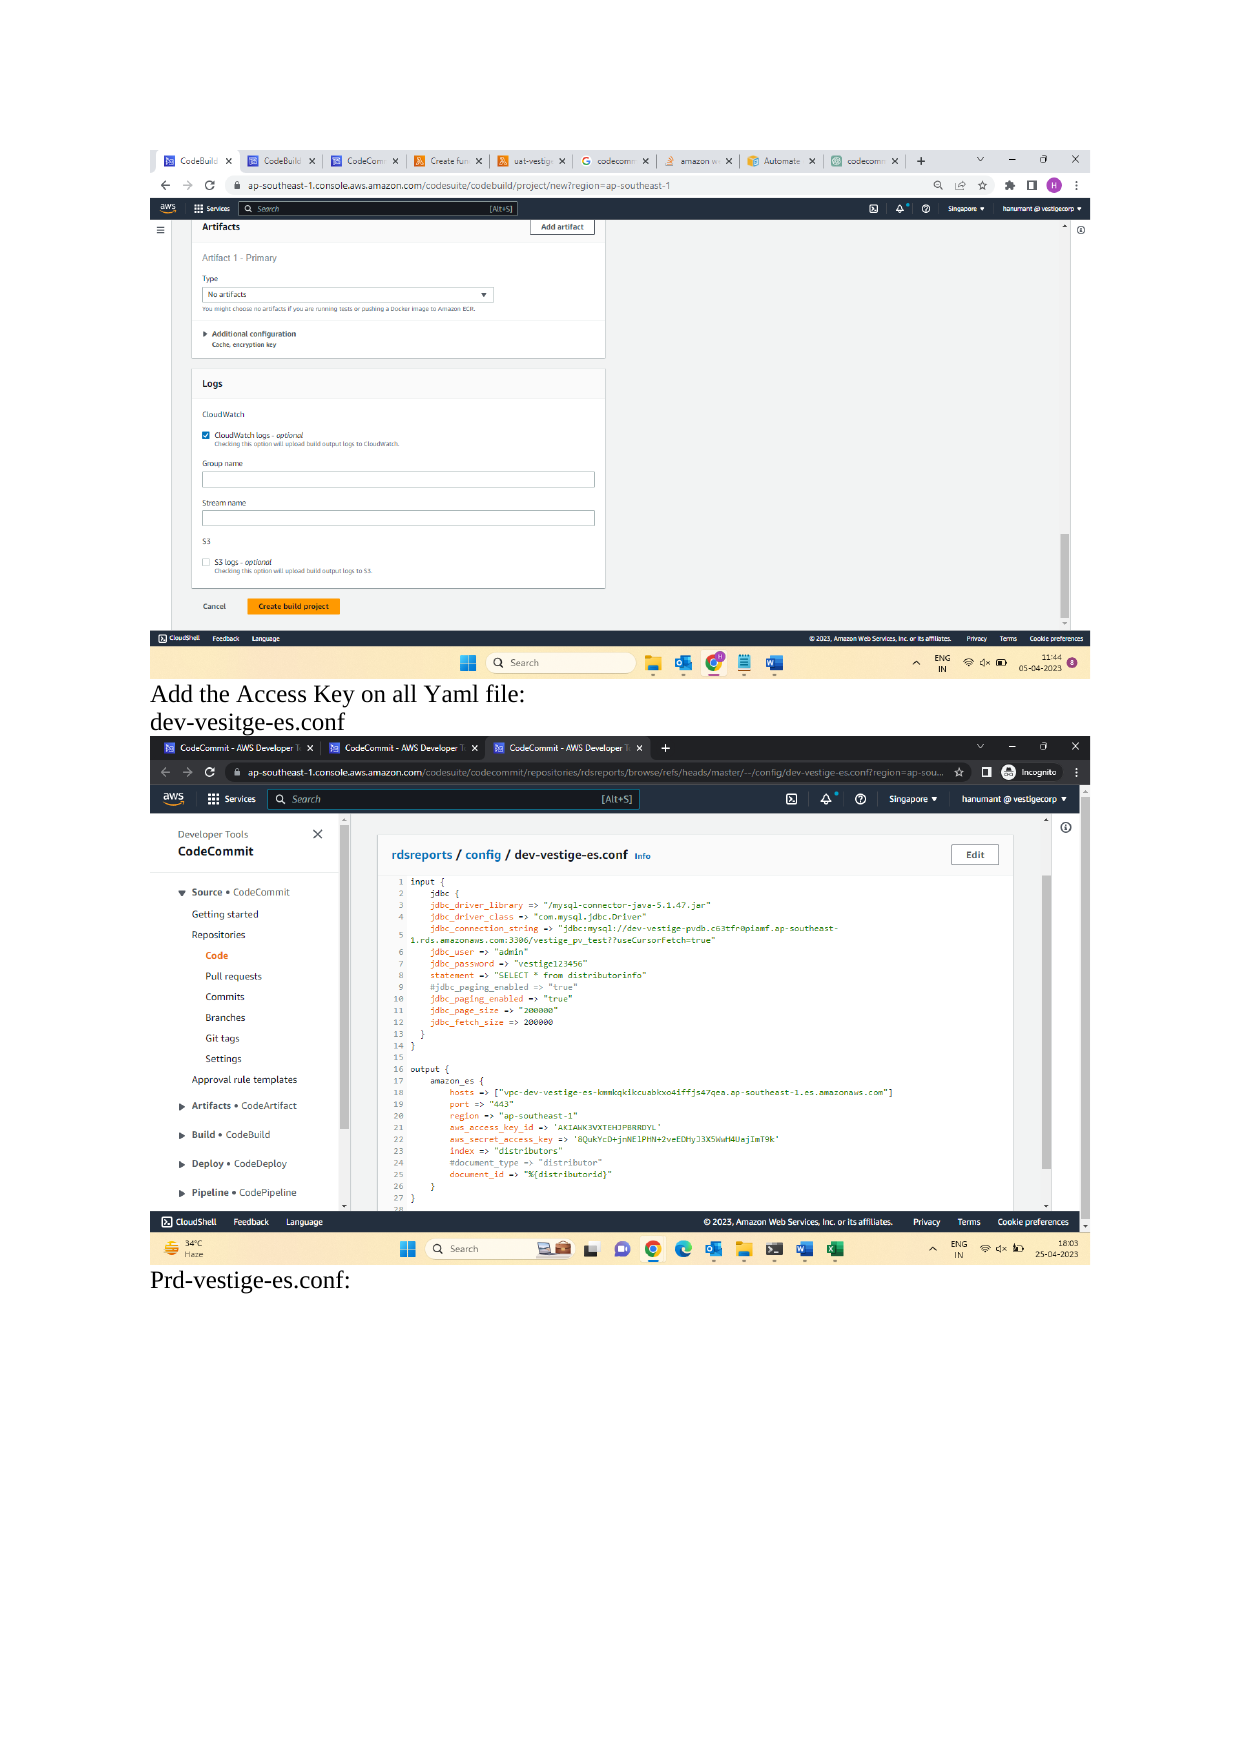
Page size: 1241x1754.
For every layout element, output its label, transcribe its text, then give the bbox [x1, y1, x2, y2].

picture [150, 736, 1091, 1265]
text dev-vesitge-es.conf [150, 707, 1090, 736]
text Prd-vestige-es.conf: [150, 1265, 1090, 1293]
text Add the Access Key on all Yaml file: [150, 679, 1090, 707]
picture [150, 150, 1091, 679]
